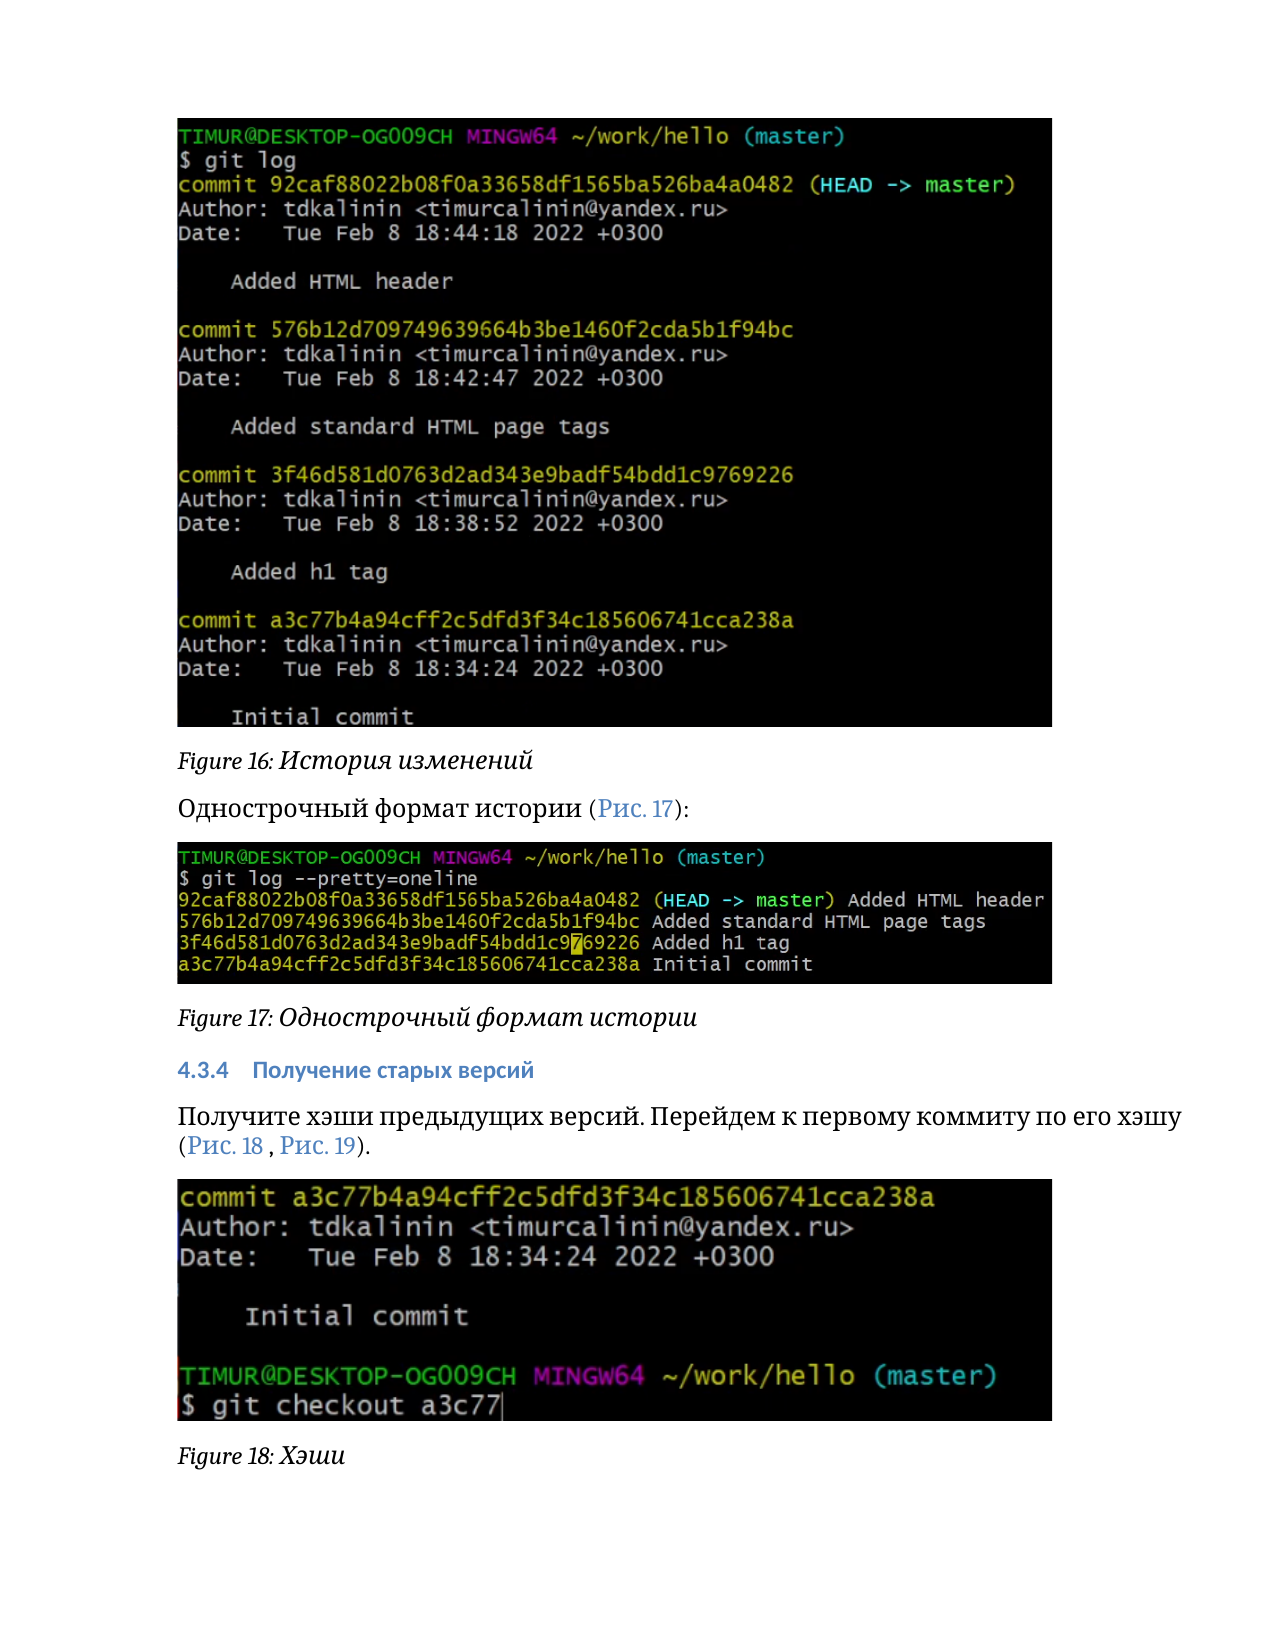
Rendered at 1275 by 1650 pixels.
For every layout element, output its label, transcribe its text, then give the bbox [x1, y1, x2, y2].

picture [177, 842, 1053, 984]
text Figure 18: Хэши [177, 1442, 1186, 1470]
text Получите хэши предыдущих версий. Перейдем к первому коммиту по его хэшу (Рис. 18 , Рис. 19). [177, 1103, 1186, 1161]
picture [177, 1179, 1053, 1421]
text Figure 16: История изменений [177, 747, 1186, 776]
text Figure 17: Однострочный формат истории [177, 1004, 1186, 1033]
text Однострочный формат истории (Рис. 17): [177, 795, 1186, 823]
picture [177, 118, 1053, 727]
subtitle 4.3.4 Получение старых версий [177, 1054, 1186, 1084]
